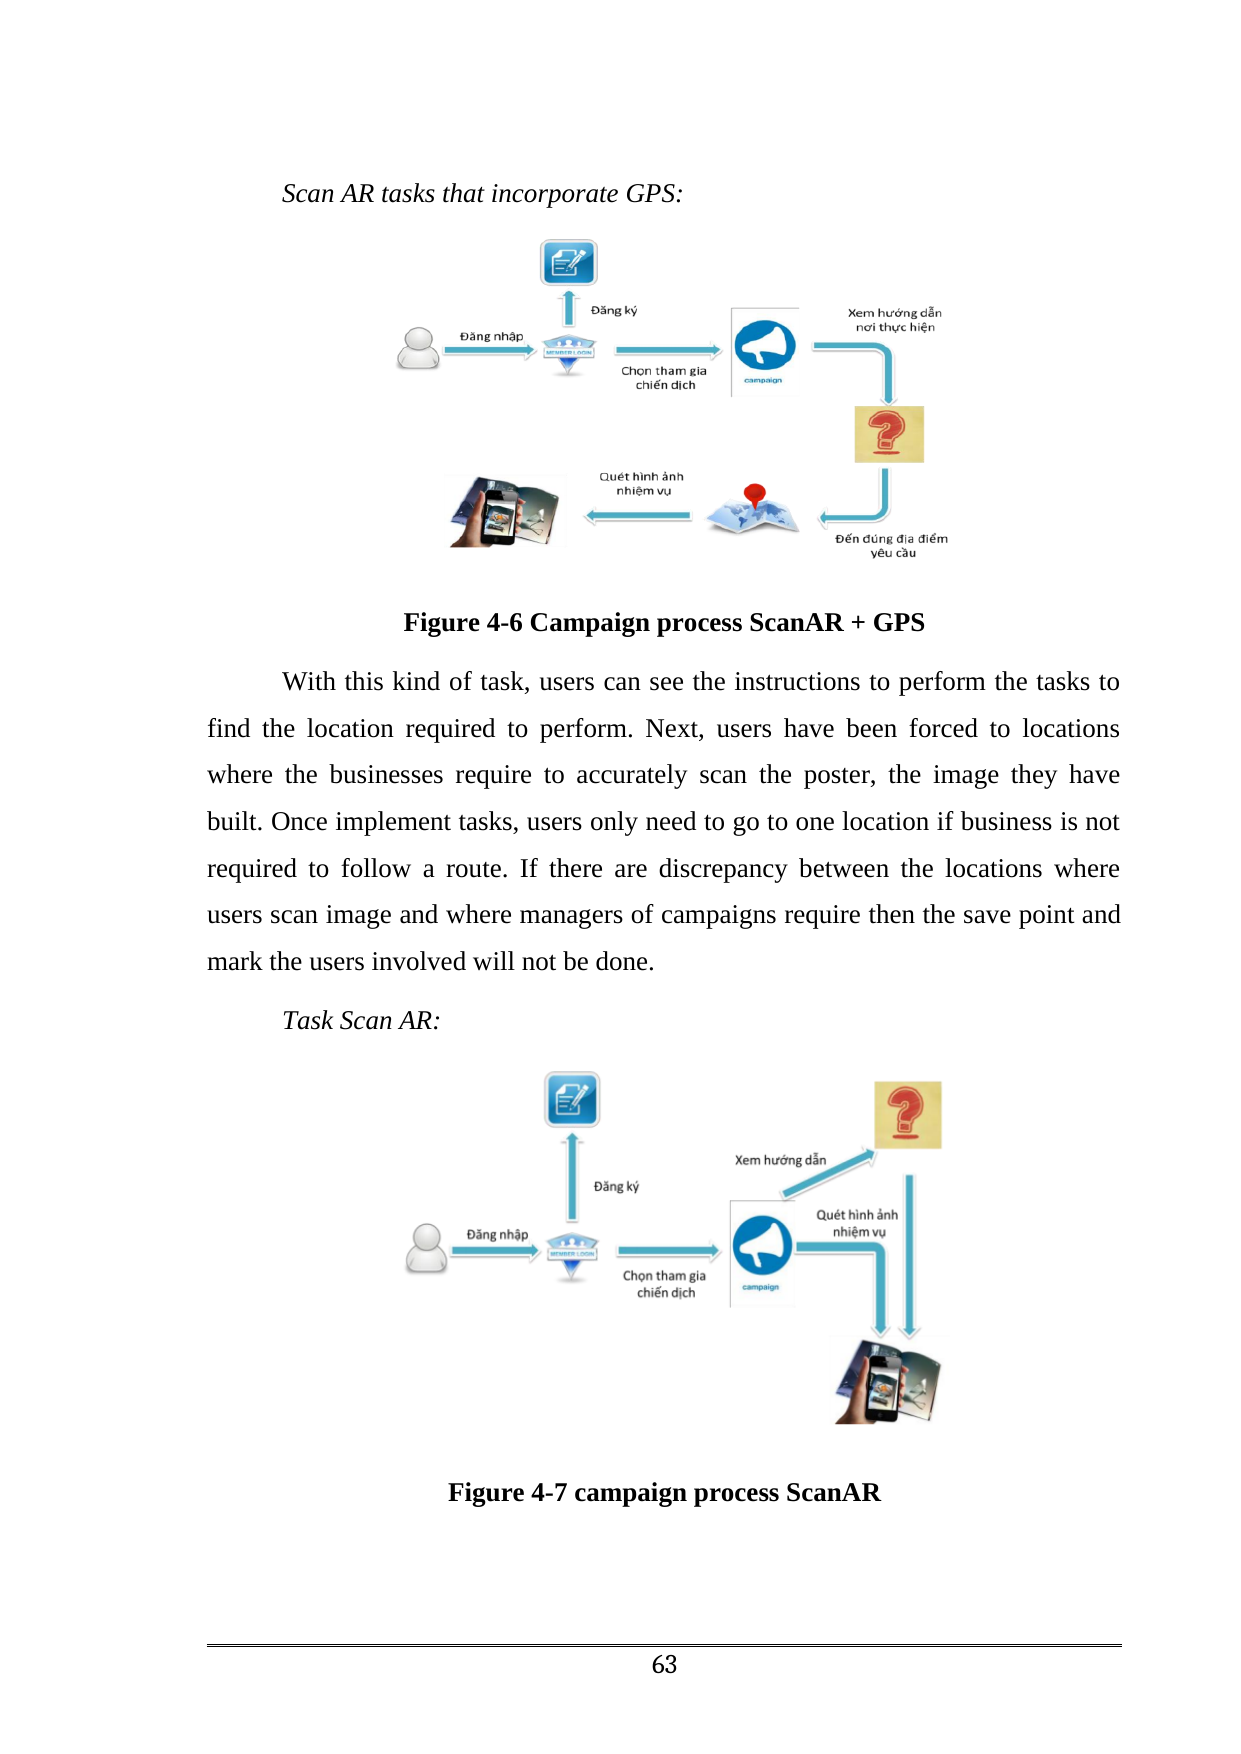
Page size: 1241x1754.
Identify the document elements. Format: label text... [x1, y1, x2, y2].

text Figure 4-7 campaign process ScanAR [207, 1476, 1122, 1507]
picture [361, 236, 968, 578]
text With this kind of task, users can see the instructions to perform the tasks to find the location required to perform. Next, users have been forced to locations where the businesses require to accurately scan the poster, the image they have built. Once implement tasks, users only need to go to one location if business is not required to follow a route. If there are discrepancy between the locations where users scan image and where managers of campaigns require then the save point and mark the users involved will not be done. [207, 665, 1122, 976]
text Task Scan AR: [207, 1004, 1122, 1036]
picture [362, 1063, 967, 1448]
text Scan AR tasks that incorporate GPS: [207, 177, 1122, 208]
text Figure 4-6 Campaign process ScanAR + GPS [207, 606, 1122, 637]
